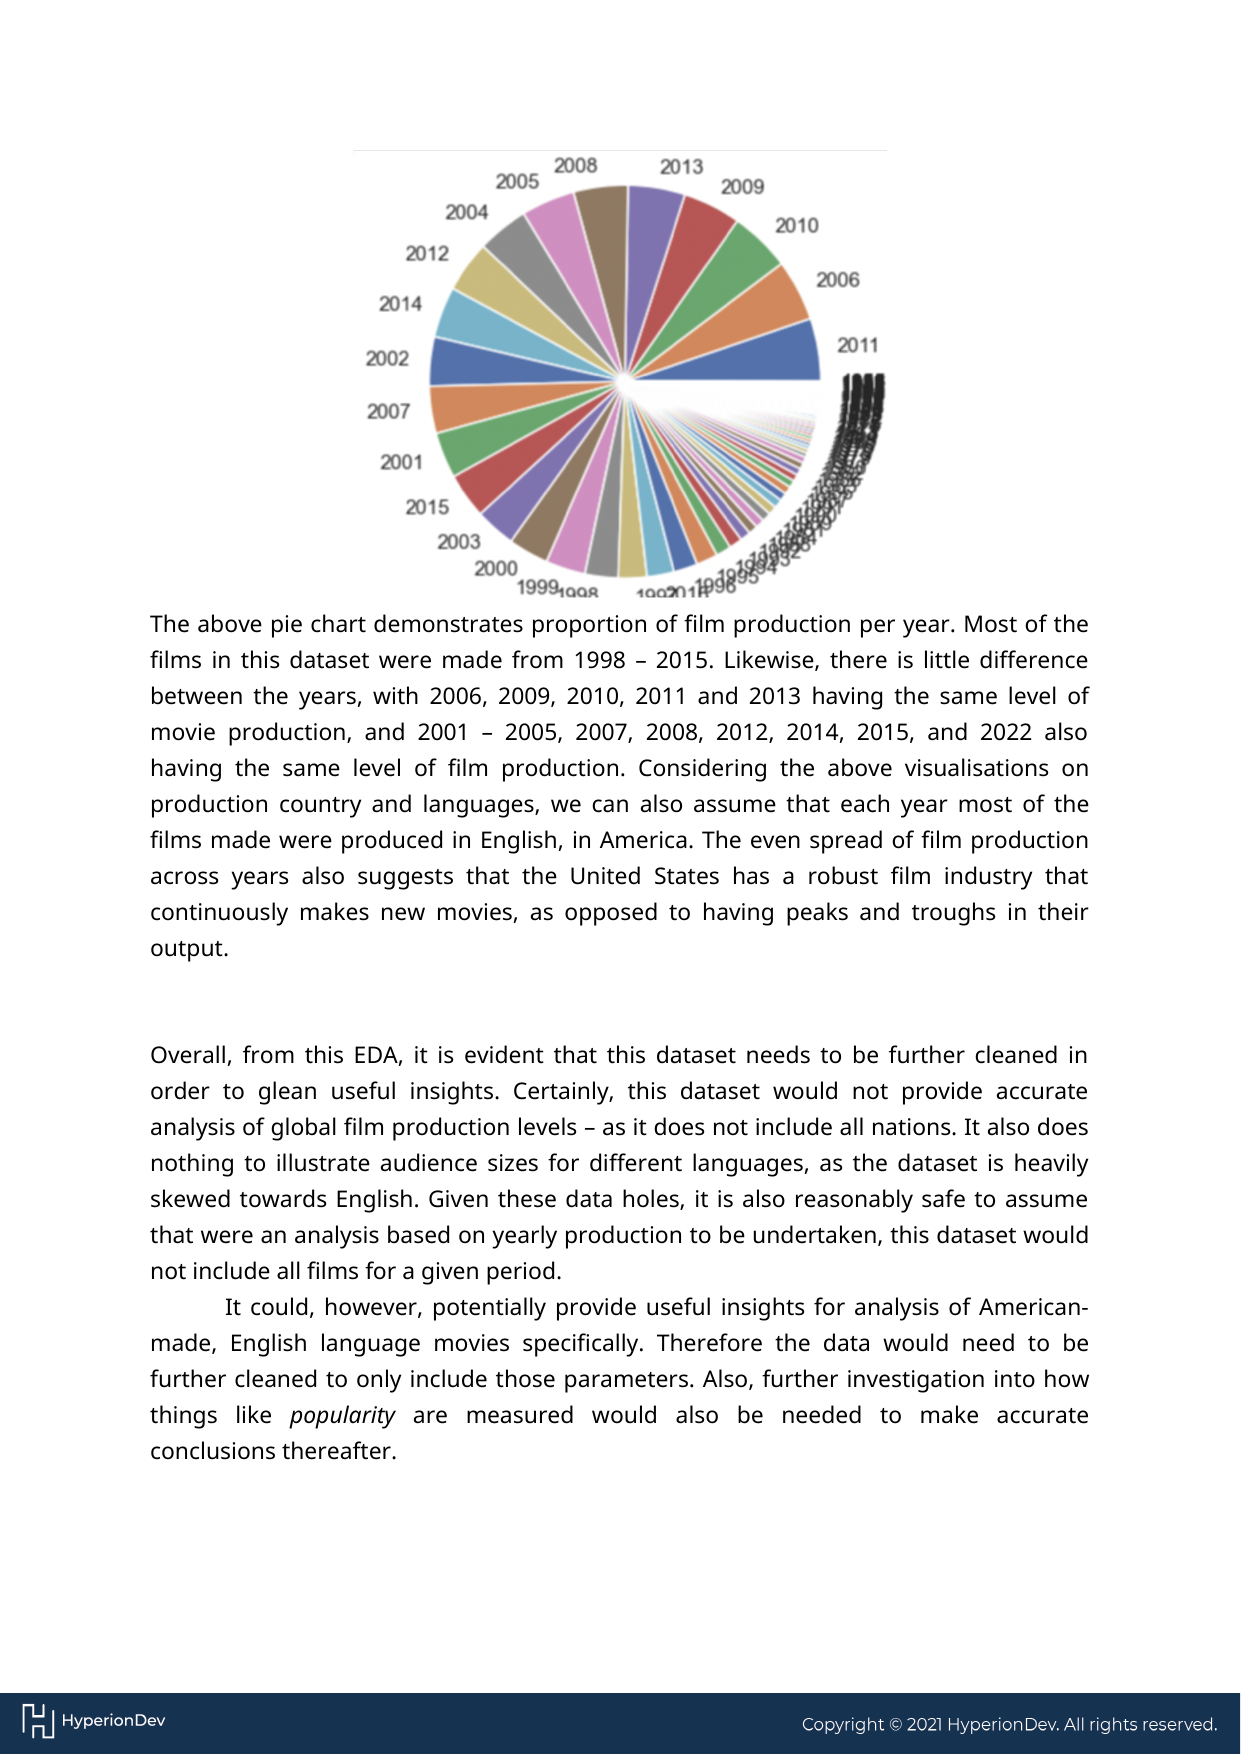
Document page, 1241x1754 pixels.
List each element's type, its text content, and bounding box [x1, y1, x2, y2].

text Overall, from this EDA, it is evident that this dataset needs to be further cleaned in order to glean useful insights. Certainly, this dataset would not provide accurate analysis of global film production levels – as it does not include all nations. It also does nothing to illustrate audience sizes for different languages, as the dataset is heavily skewed towards English. Given these data holes, it is also reasonably safe to assume that were an analysis based on yearly production to be undertaken, this dataset would not include all films for a given period. [150, 1039, 1090, 1286]
picture [353, 150, 887, 605]
text It could, however, potentially provide useful insights for analysis of American-made, English language movies specifically. Therefore the data would need to be further cleaned to only include those parameters. Also, further investigation into how things like popularity are measured would also be needed to make accurate conclusions thereafter. [150, 1291, 1090, 1466]
text The above pie chart demonstrates proportion of film production per year. Most of the films in this dataset were made from 1998 – 2015. Likewise, there is little difference between the years, with 2006, 2009, 2010, 2011 and 2013 having the same level of movie production, and 2001 – 2005, 2007, 2008, 2012, 2014, 2015, and 2022 also having the same level of film production. Considering the above visualisations on production country and languages, we can also assume that each year most of the films made were produced in English, in America. The even spread of film production across years also suggests that the United States has a robust film industry that continuously makes new movies, as opposed to having peaks and troughs in their output. [150, 608, 1090, 963]
picture [0, 1693, 1241, 1754]
